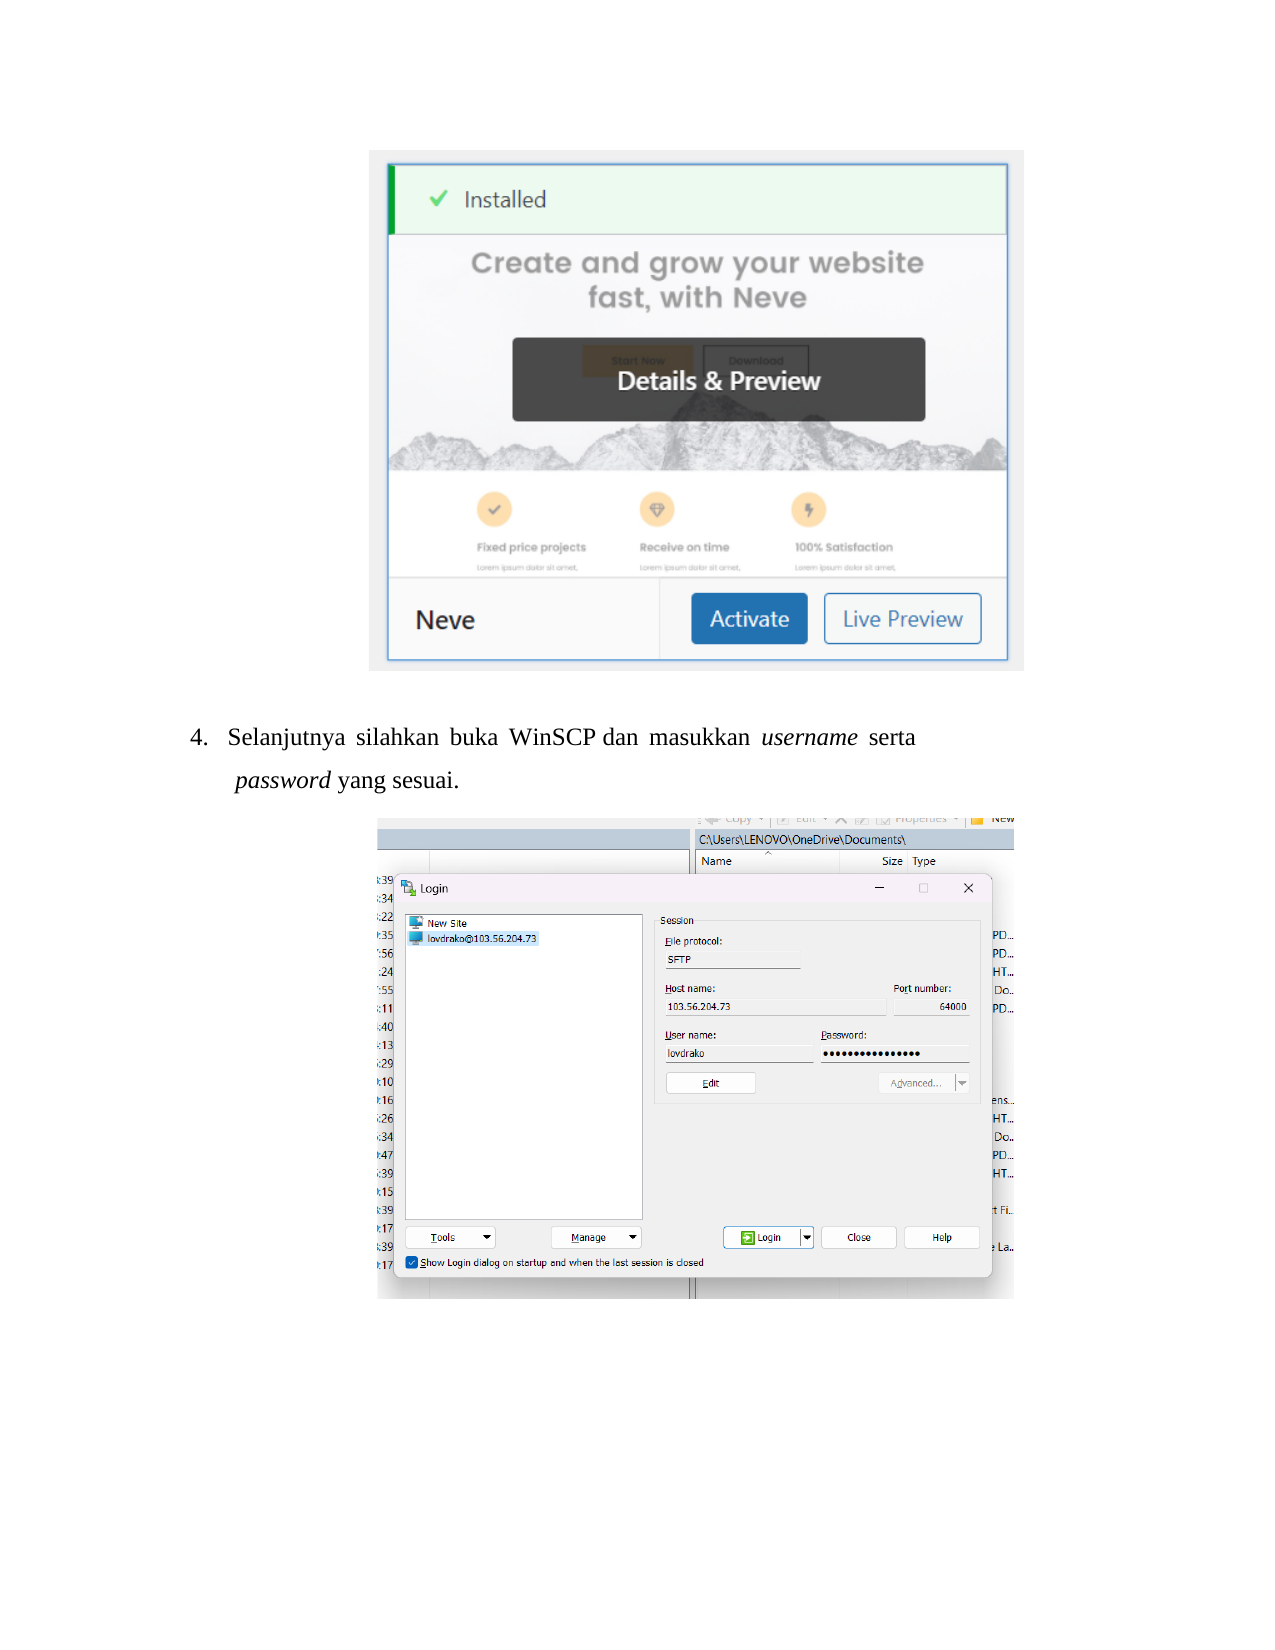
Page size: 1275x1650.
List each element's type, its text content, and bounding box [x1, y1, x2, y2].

list Selanjutnya silahkan buka WinSCP dan masukkan username serta [190, 722, 1125, 751]
picture [377, 818, 1014, 1299]
picture [368, 150, 1025, 671]
text password yang sesuai. [235, 765, 1125, 794]
